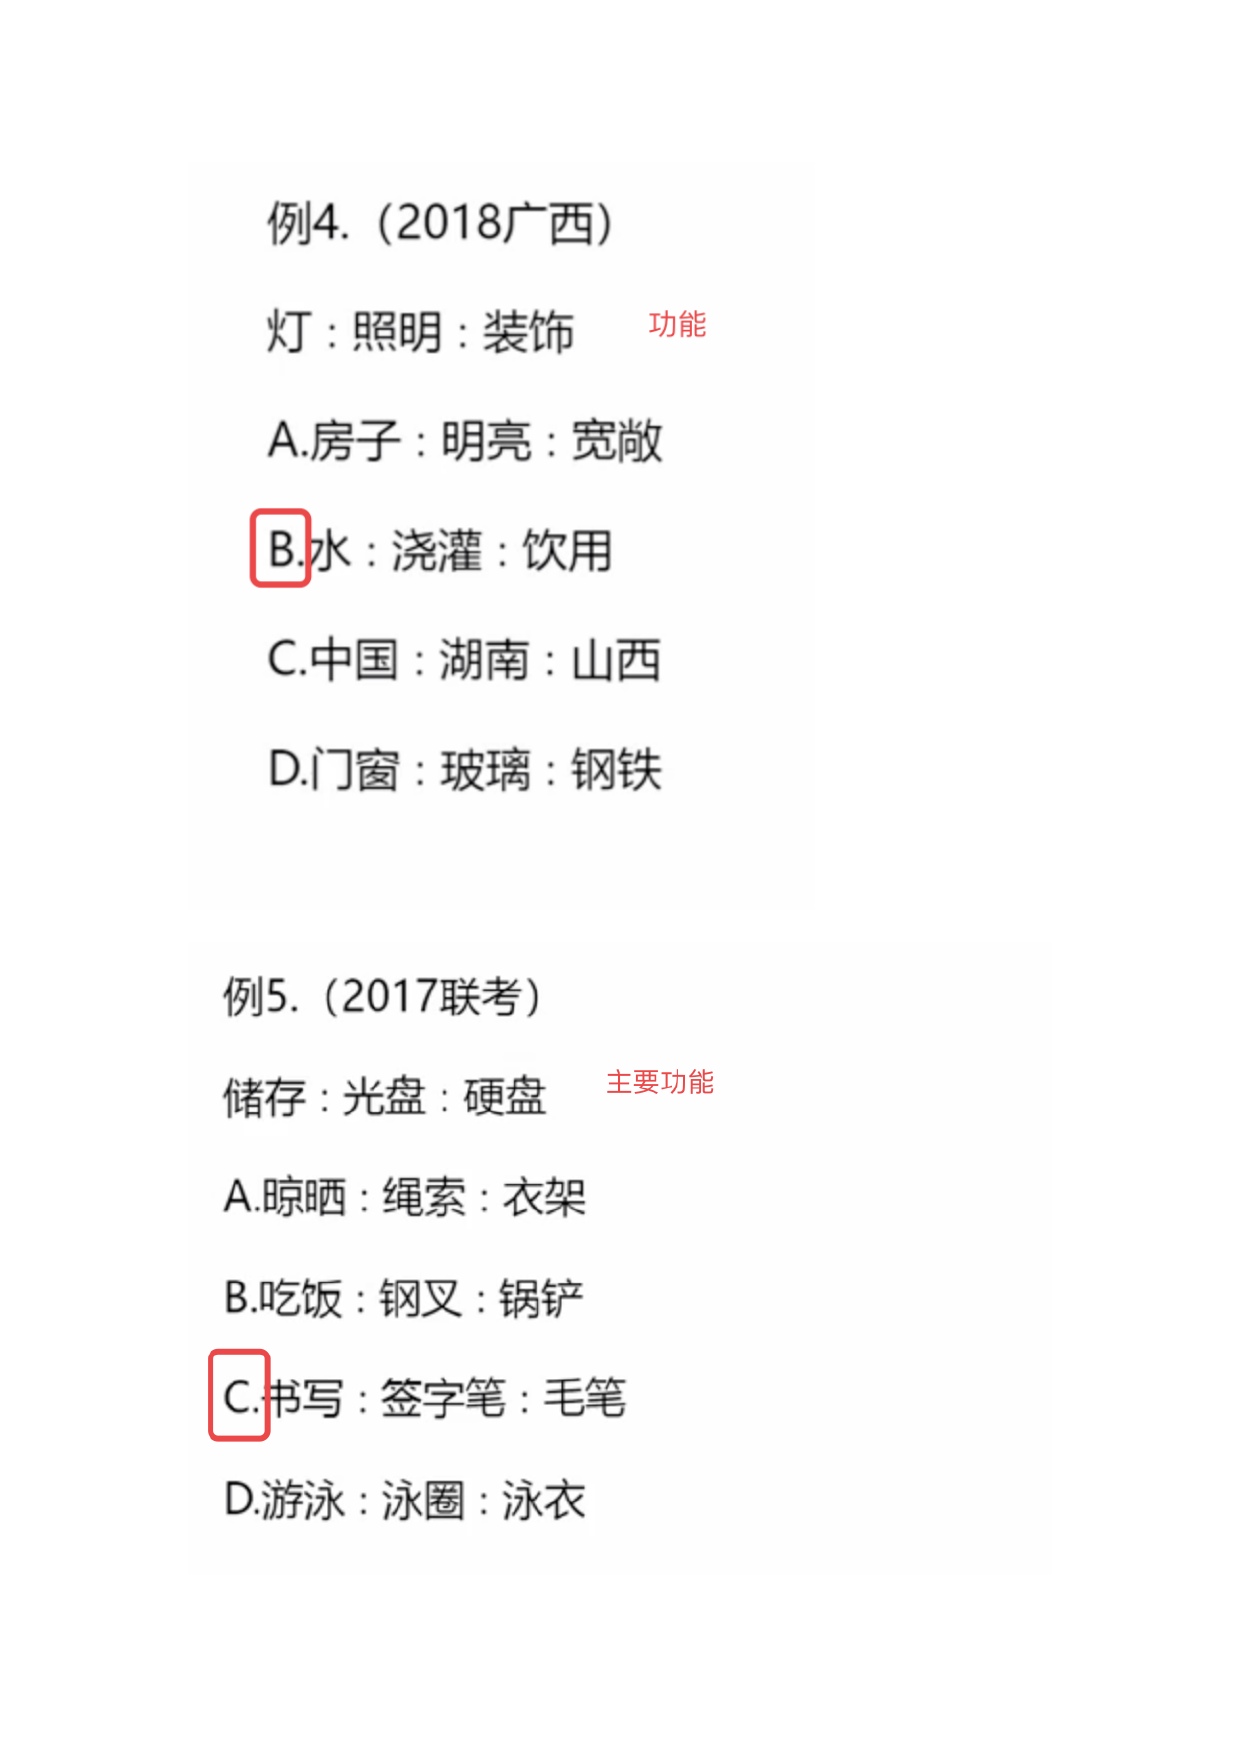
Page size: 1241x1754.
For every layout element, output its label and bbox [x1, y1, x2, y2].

picture [187, 942, 1052, 1575]
picture [187, 162, 815, 910]
